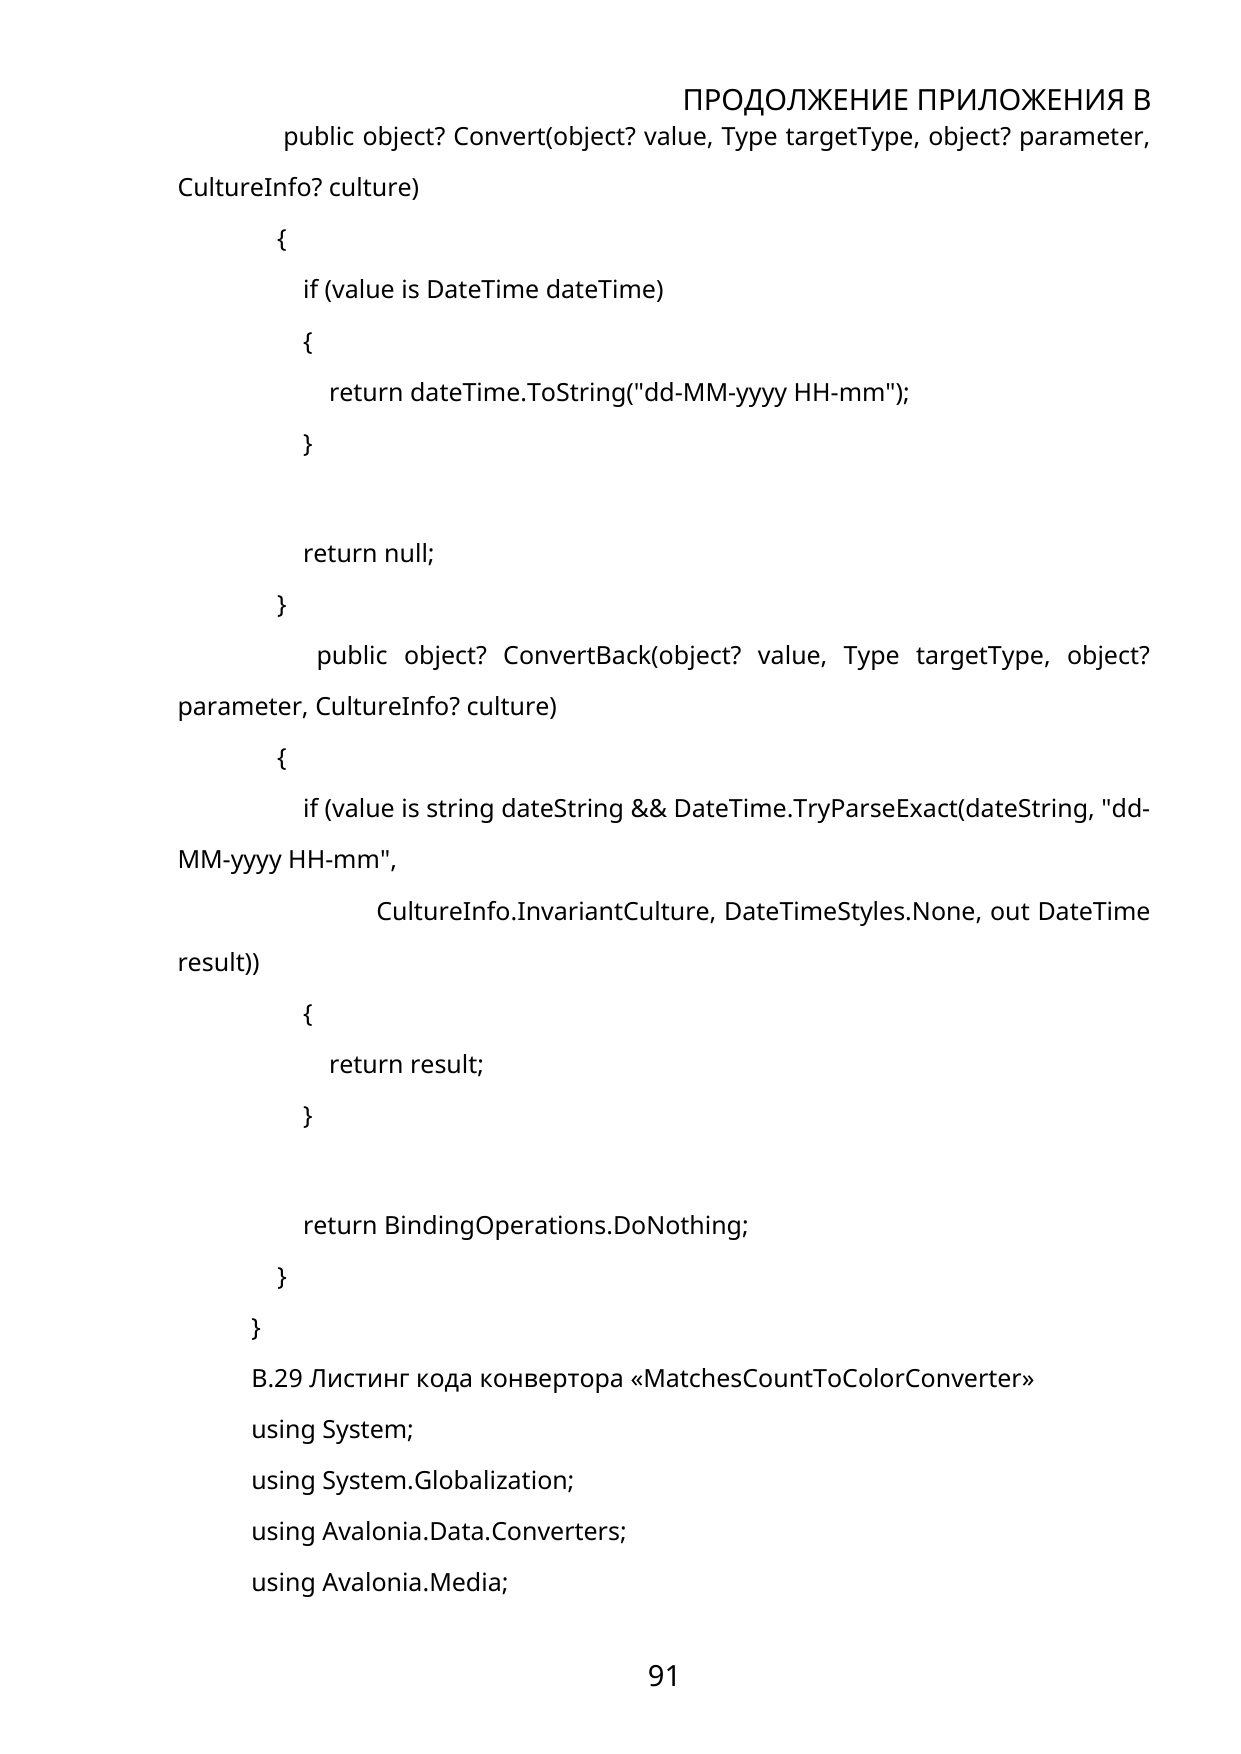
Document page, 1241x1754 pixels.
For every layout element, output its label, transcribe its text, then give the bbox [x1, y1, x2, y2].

text public object? ConvertBack(object? value, Type targetType, object? parameter, CultureInfo? culture) [177, 638, 1152, 723]
text } [177, 425, 1152, 459]
text { [177, 323, 1152, 357]
text return null; [177, 536, 1152, 570]
text return BindingOperations.DoNothing; [177, 1208, 1152, 1242]
text using System.Globalization; [177, 1463, 1152, 1497]
text if (value is string dateString && DateTime.TryParseExact(dateString, "dd-MM-yyyy HH-mm", [177, 791, 1152, 876]
text using Avalonia.Data.Converters; [177, 1514, 1152, 1548]
text using Avalonia.Media; [177, 1565, 1152, 1599]
text } [177, 587, 1152, 621]
text CultureInfo.InvariantCulture, DateTimeStyles.None, out DateTime result)) [177, 893, 1152, 978]
text return dateTime.ToString("dd-MM-yyyy HH-mm"); [177, 374, 1152, 408]
text { [177, 995, 1152, 1029]
text { [177, 740, 1152, 774]
text using System; [177, 1412, 1152, 1446]
text return result; [177, 1046, 1152, 1080]
text public object? Convert(object? value, Type targetType, object? parameter, CultureInfo? culture) [177, 119, 1152, 204]
text } [177, 1310, 1152, 1344]
text } [177, 1097, 1152, 1131]
text { [177, 221, 1152, 255]
list Листинг кода конвертора «MatchesCountToColorConverter» [177, 1361, 1152, 1395]
text } [177, 1259, 1152, 1293]
text if (value is DateTime dateTime) [177, 272, 1152, 306]
